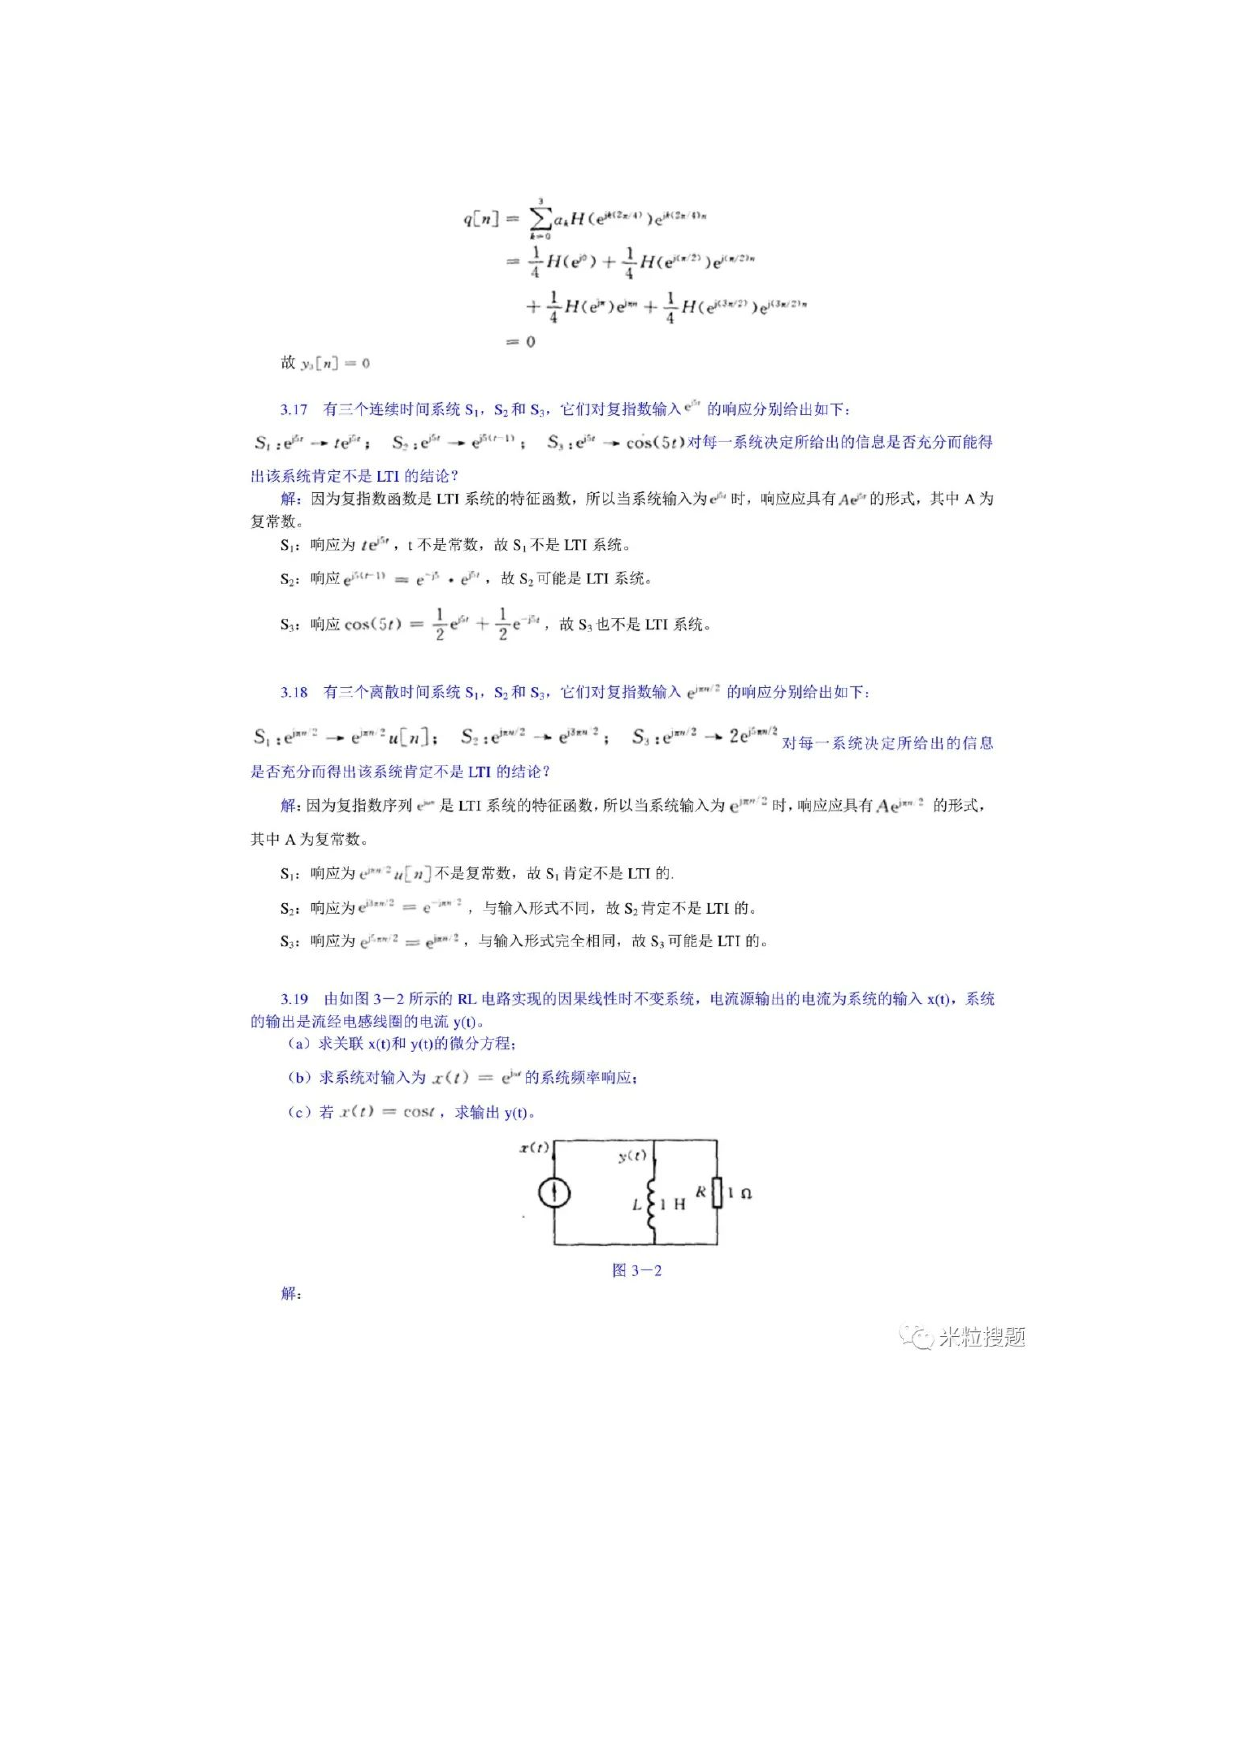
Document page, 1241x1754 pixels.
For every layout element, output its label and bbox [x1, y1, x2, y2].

picture [187, 152, 1053, 1375]
